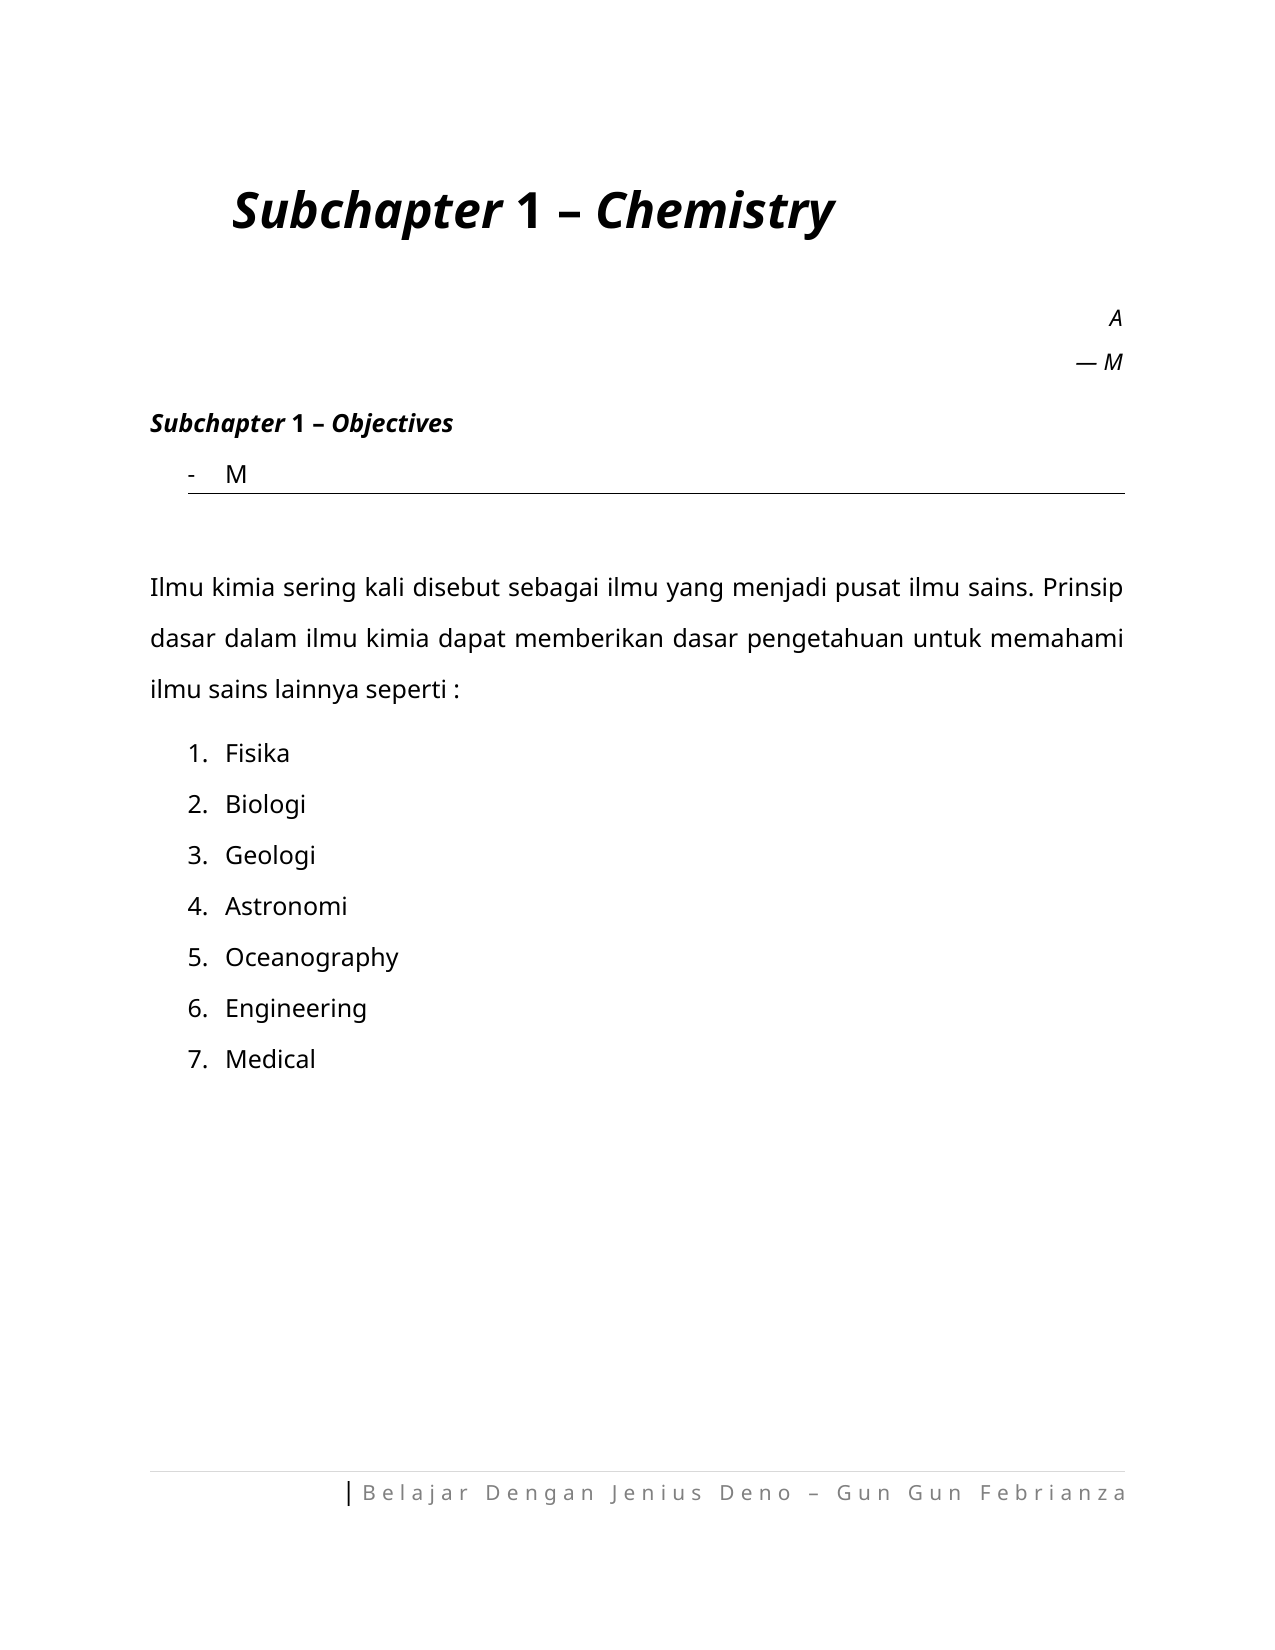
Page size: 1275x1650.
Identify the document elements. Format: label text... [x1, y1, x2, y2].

list Geologi [187, 838, 1125, 872]
text A [150, 302, 1125, 333]
list Engineering [187, 991, 1125, 1025]
subtitle Subchapter 1 – Chemistry [232, 175, 1125, 243]
list Astronomi [187, 889, 1125, 923]
text Subchapter 1 – Objectives [150, 405, 1125, 439]
list M [187, 456, 1125, 494]
list Biologi [187, 787, 1125, 821]
text — M [150, 346, 1125, 377]
list Medical [187, 1042, 1125, 1076]
list Fisika [187, 736, 1125, 770]
text Ilmu kimia sering kali disebut sebagai ilmu yang menjadi pusat ilmu sains. Prinsip dasar dalam ilmu kimia dapat memberikan dasar pengetahuan untuk memahami ilmu sains lainnya seperti : [150, 570, 1125, 706]
list Oceanography [187, 940, 1125, 974]
